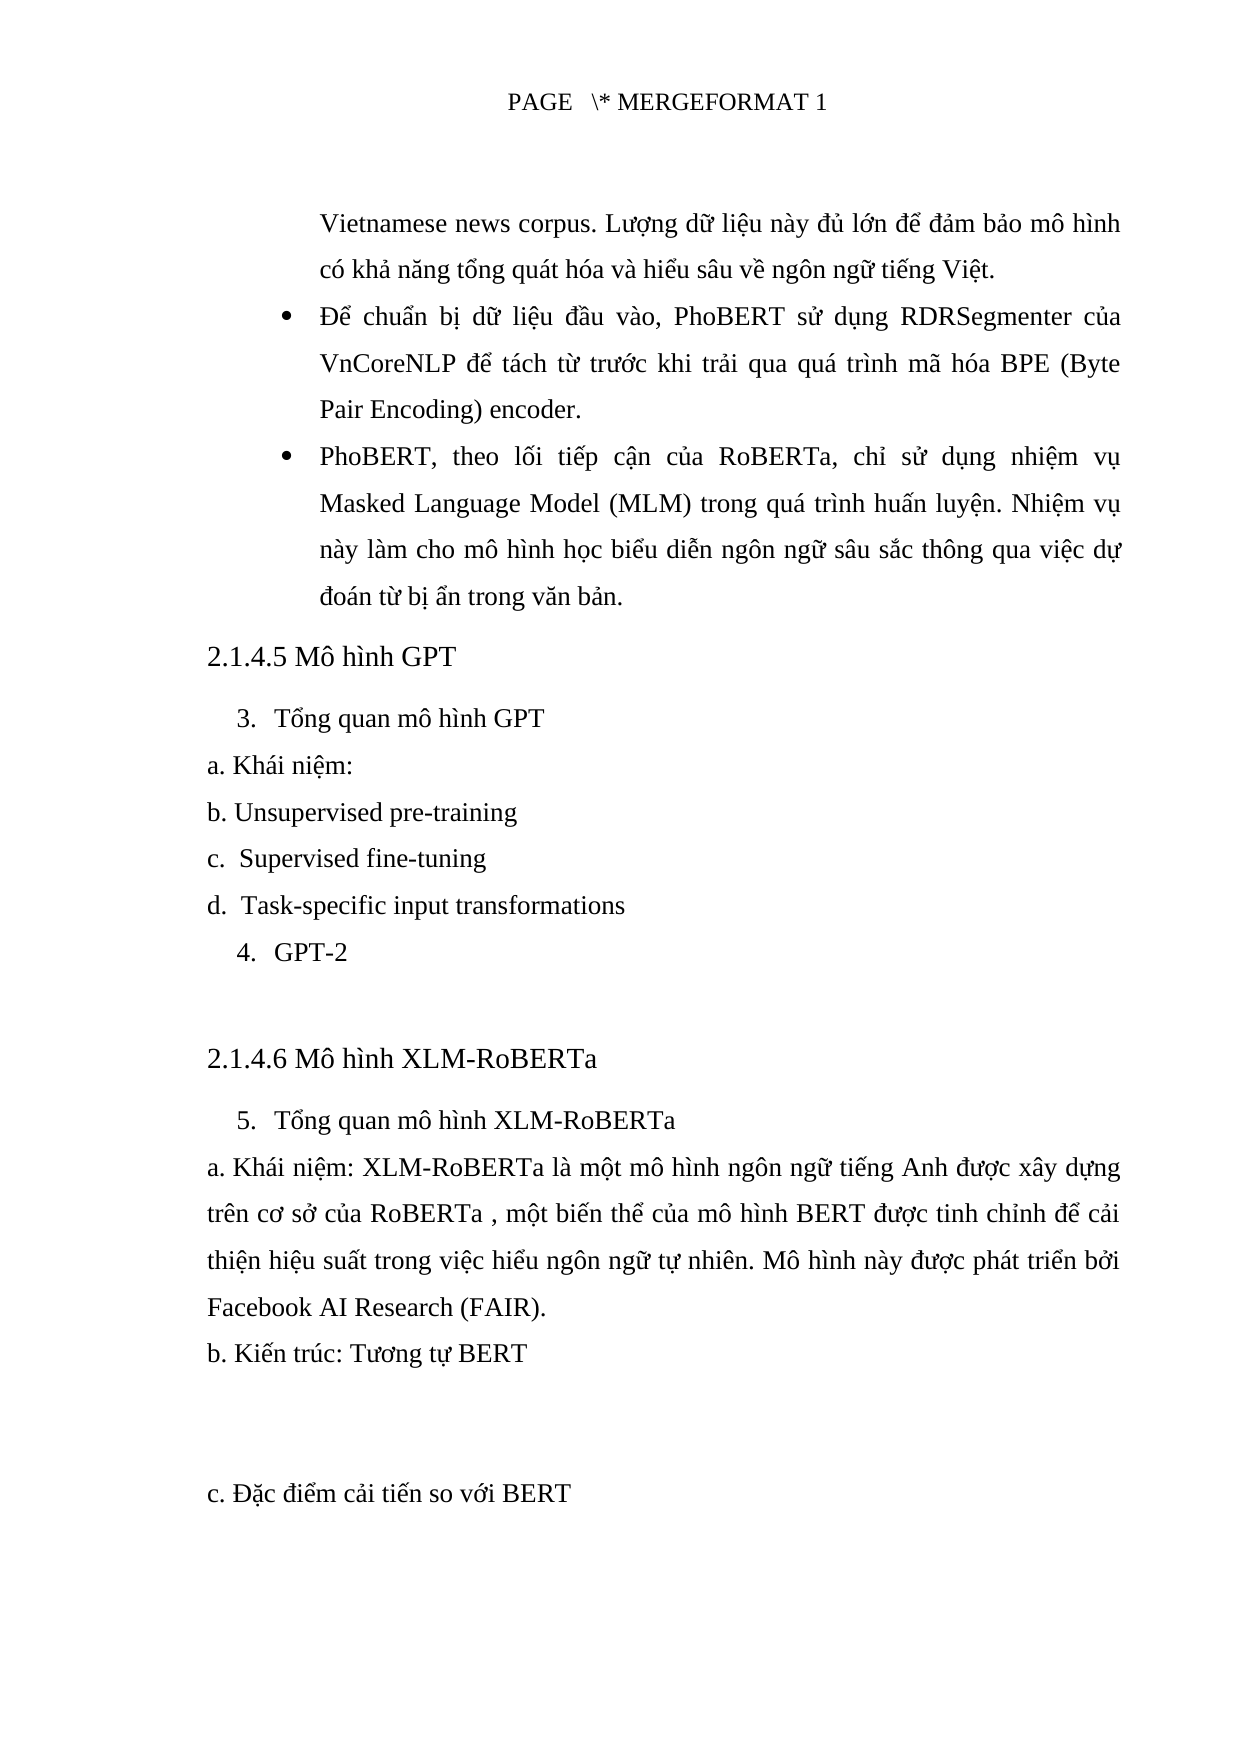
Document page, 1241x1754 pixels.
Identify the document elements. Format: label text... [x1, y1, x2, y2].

list PhoBERT, theo lối tiếp cận của RoBERTa, chỉ sử dụng nhiệm vụ Masked Language Model (MLM) trong quá trình huấn luyện. Nhiệm vụ này làm cho mô hình học biểu diễn ngôn ngữ sâu sắc thông qua việc dự đoán từ bị ẩn trong văn bản. [282, 440, 1122, 611]
list Khái niệm: [207, 749, 1122, 780]
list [282, 207, 1122, 284]
list Kiến trúc: Tương tự BERT [207, 1338, 1122, 1369]
subtitle Mô hình GPT [207, 639, 1122, 673]
list Unsupervised pre-training [207, 796, 1122, 827]
list Để chuẩn bị dữ liệu đầu vào, PhoBERT sử dụng RDRSegmenter của VnCoreNLP để tách từ trước khi trải qua quá trình mã hóa BPE (Byte Pair Encoding) encoder. [282, 300, 1122, 425]
list Tổng quan mô hình GPT [236, 702, 1122, 733]
list GPT-2 [236, 936, 1122, 967]
list Supervised fine-tuning [207, 842, 1122, 873]
subtitle Mô hình XLM-RoBERTa [207, 1041, 1122, 1075]
list Khái niệm: XLM-RoBERTa là một mô hình ngôn ngữ tiếng Anh được xây dựng trên cơ sở của RoBERTa , một biến thể của mô hình BERT được tinh chỉnh để cải thiện hiệu suất trong việc hiểu ngôn ngữ tự nhiên. Mô hình này được phát triển bởi Facebook AI Research (FAIR). [207, 1151, 1122, 1322]
list Tổng quan mô hình XLM-RoBERTa [236, 1104, 1122, 1135]
list Đặc điểm cải tiến so với BERT [207, 1478, 1122, 1509]
list Task-specific input transformations [207, 889, 1122, 920]
